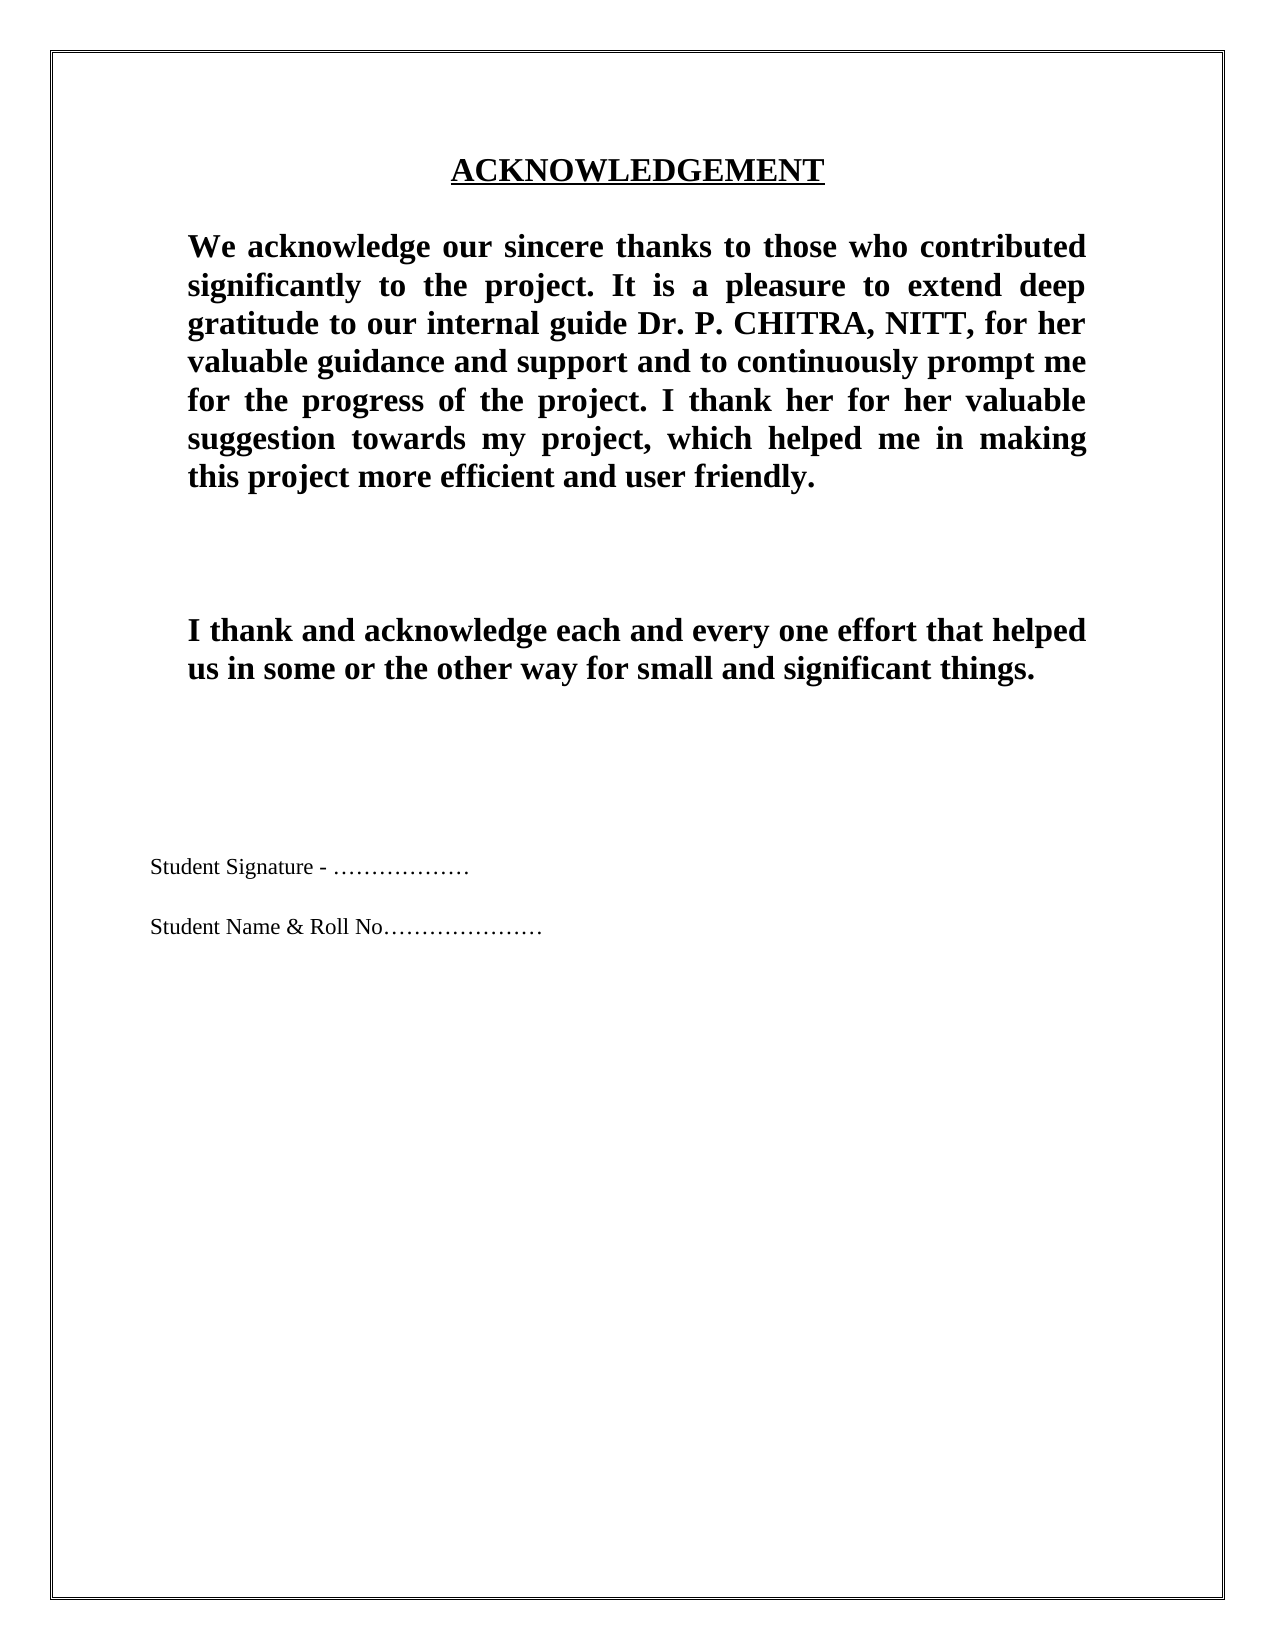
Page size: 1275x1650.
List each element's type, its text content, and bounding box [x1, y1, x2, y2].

text We acknowledge our sincere thanks to those who contributed significantly to the project. It is a pleasure to extend deep gratitude to our internal guide Dr. P. CHITRA, NITT, for her valuable guidance and support and to continuously prompt me for the progress of the project. I thank her for her valuable suggestion towards my project, which helped me in making this project more efficient and user friendly. [187, 227, 1087, 495]
text Student Signature - ……………… [150, 853, 1162, 879]
text ACKNOWLEDGEMENT [187, 150, 1087, 188]
text Student Name & Roll No………………… [150, 913, 1162, 940]
text I thank and acknowledge each and every one effort that helped us in some or the other way for small and significant things. [187, 610, 1087, 687]
